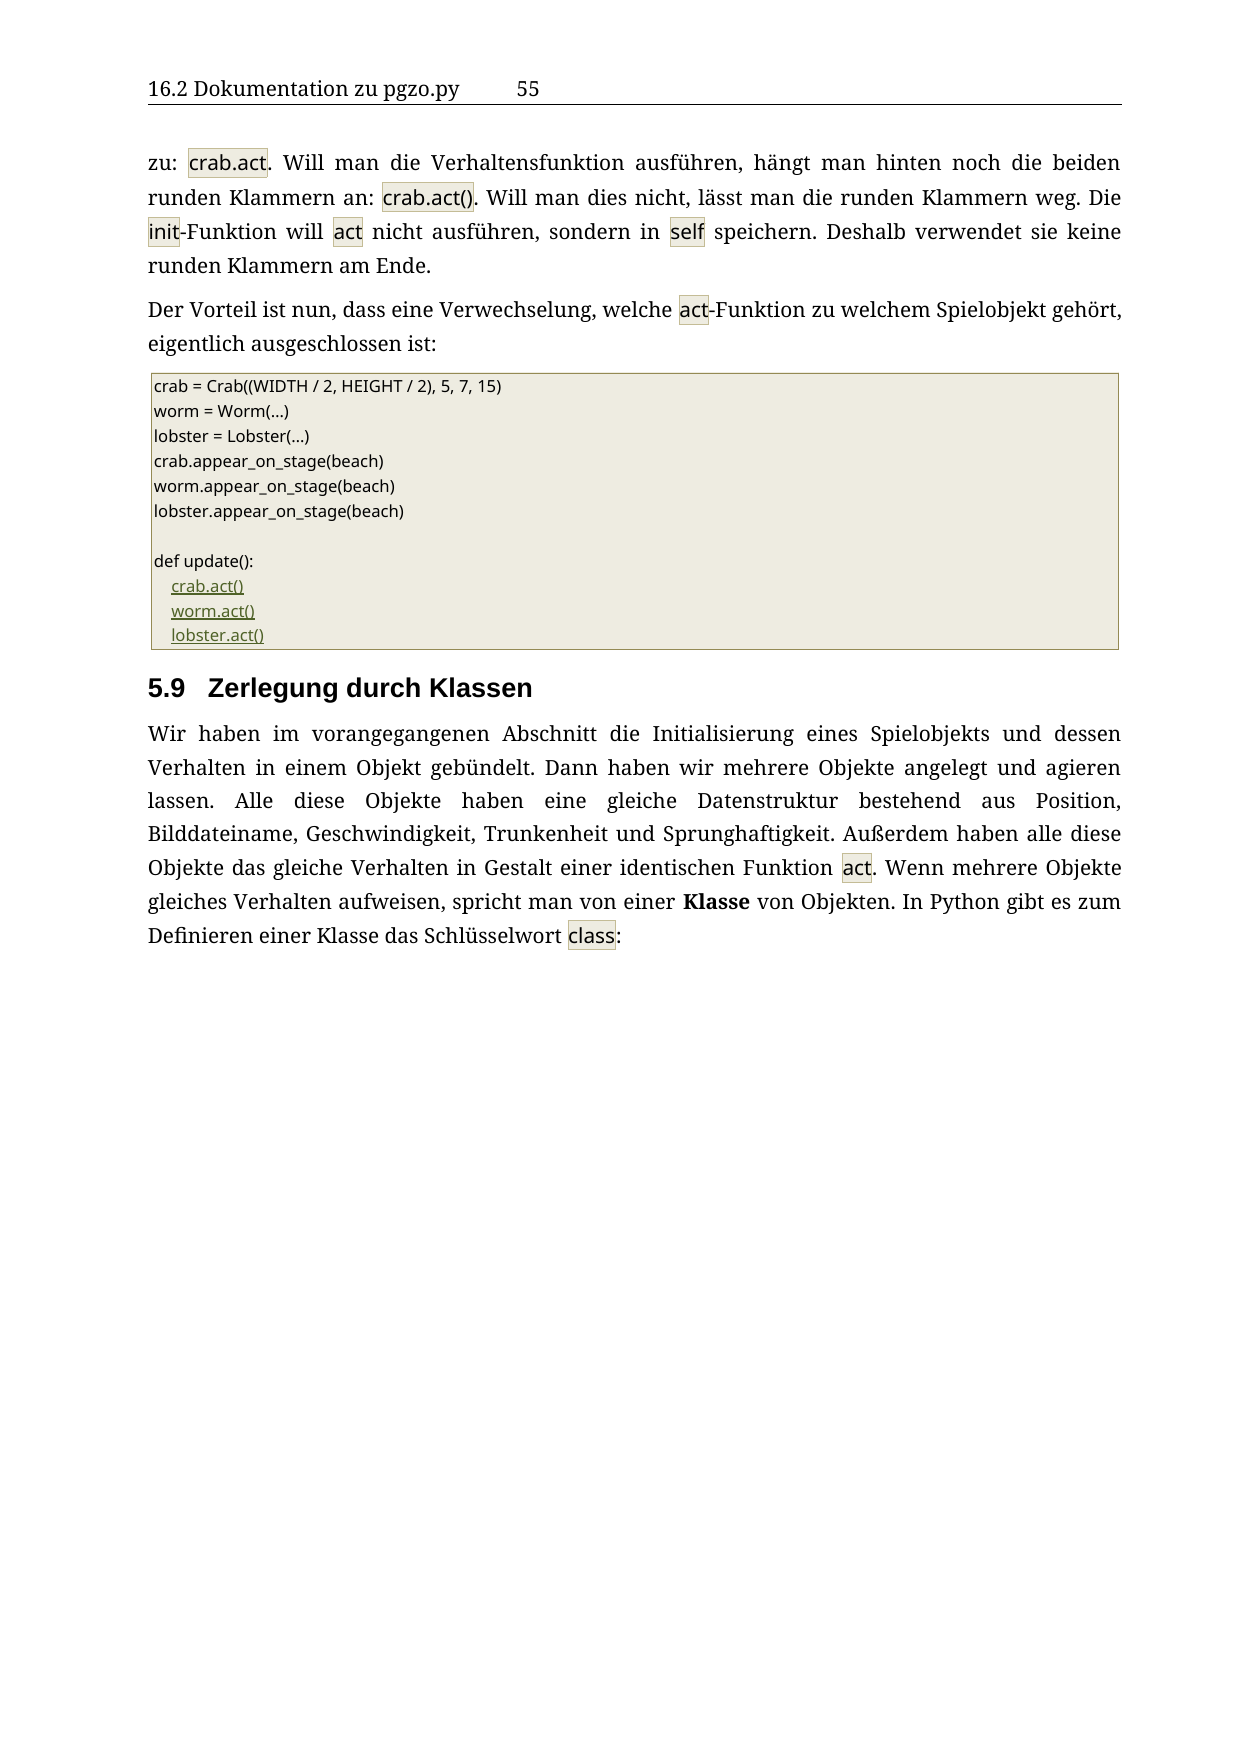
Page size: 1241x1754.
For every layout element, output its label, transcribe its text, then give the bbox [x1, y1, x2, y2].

text crab.appear_on_stage(beach) [152, 447, 1118, 472]
text crab = Crab((WIDTH / 2, HEIGHT / 2), 5, 7, 15) [152, 374, 1118, 397]
text Der Vorteil ist nun, dass eine Verwechselung, welche act-Funktion zu welchem Spielobjekt gehört, eigentlich ausgeschlossen ist: [148, 294, 1122, 357]
text worm.appear_on_stage(beach) [152, 472, 1118, 497]
text crab.act() [152, 572, 1118, 597]
text lobster.act() [152, 621, 1118, 649]
text Wir haben im vorangegangenen Abschnitt die Initialisierung eines Spielobjekts und dessen Verhalten in einem Objekt gebündelt. Dann haben wir mehrere Objekte angelegt und agieren lassen. Alle diese Objekte haben eine gleiche Datenstruktur bestehend aus Position, Bilddateiname, Geschwindigkeit, Trunkenheit und Sprunghaftigkeit. Außerdem haben alle diese Objekte das gleiche Verhalten in Gestalt einer identischen Funktion act. Wenn mehrere Objekte gleiches Verhalten aufweisen, spricht man von einer Klasse von Objekten. In Python gibt es zum Definieren einer Klasse das Schlüsselwort class: [148, 719, 1122, 950]
text lobster = Lobster(…) [152, 422, 1118, 447]
text lobster.appear_on_stage(beach) [152, 497, 1118, 522]
text def update(): [152, 547, 1118, 572]
text worm = Worm(…) [152, 397, 1118, 422]
text worm.act() [152, 597, 1118, 621]
subtitle Zerlegung durch Klassen [148, 672, 1122, 704]
